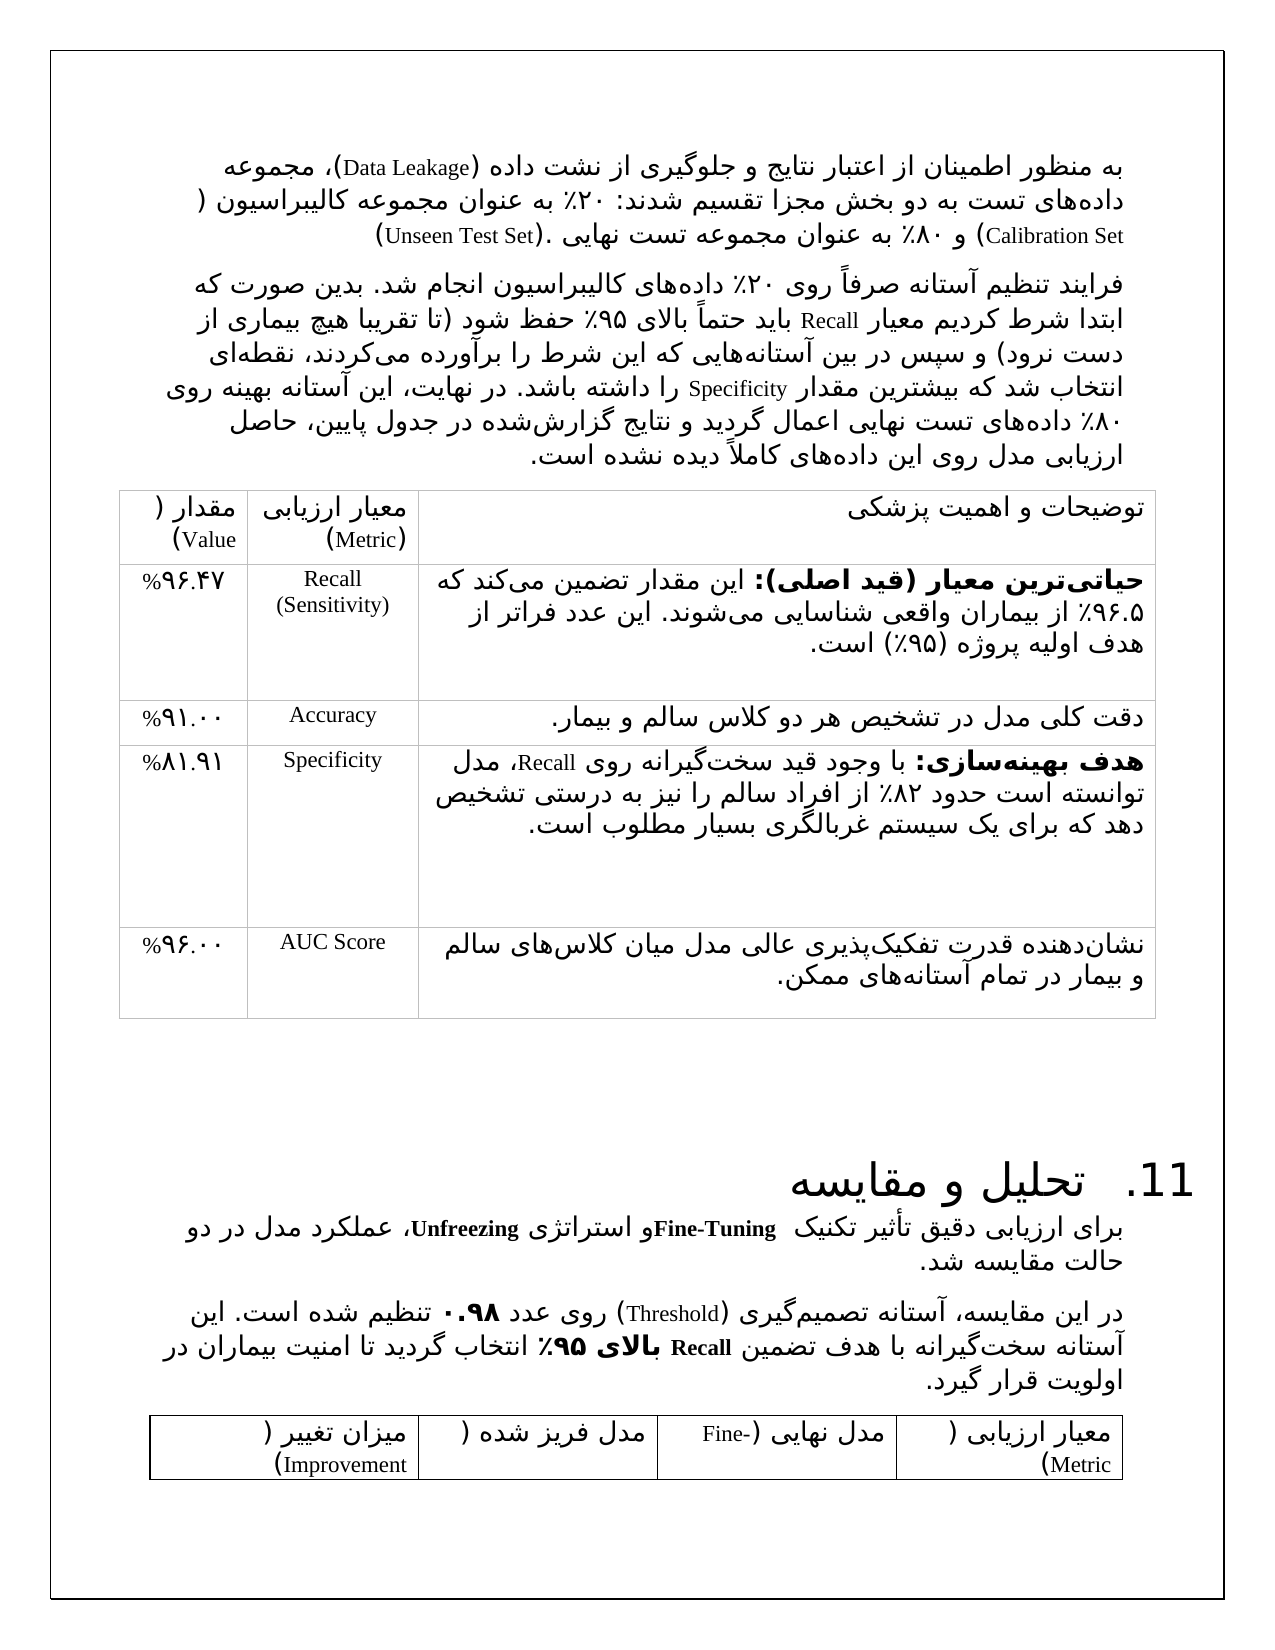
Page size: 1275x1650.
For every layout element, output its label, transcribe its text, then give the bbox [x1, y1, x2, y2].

table_cell نشان‌دهنده قدرت تفکیک‌پذیری عالی مدل میان کلاس‌های سالم و بیمار در تمام آستانه‌های ممکن. [419, 928, 1155, 1017]
table_cell دقت کلی مدل در تشخیص هر دو کلاس سالم و بیمار. [419, 701, 1155, 745]
table_cell Accuracy [248, 701, 418, 745]
table_cell حیاتی‌ترین معیار (قید اصلی): این مقدار تضمین می‌کند که ۹۶.۵٪ از بیماران واقعی شناسایی می‌شوند. این عدد فراتر از هدف اولیه پروژه (۹۵٪) است. [419, 565, 1155, 700]
table_cell %۹۱.۰۰ [120, 701, 247, 745]
table_cell Specificity [248, 746, 418, 927]
text برای ارزیابی دقیق تأثیر تکنیک Fine-Tuningو استراتژی Unfreezing، عملکرد مدل در دو حالت مقایسه شد. [150, 1211, 1124, 1277]
table_header معیار ارزیابی (Metric) [248, 491, 418, 564]
text در این مقایسه، آستانه تصمیم‌گیری (Threshold) روی عدد ۰.۹۸ تنظیم شده است. این آستانه سخت‌گیرانه با هدف تضمین Recall بالای ۹۵٪ انتخاب گردید تا امنیت بیماران در اولویت قرار گیرد. [150, 1296, 1124, 1396]
table_header مقدار (Value) [120, 491, 247, 564]
table_cell هدف بهینه‌سازی: با وجود قید سخت‌گیرانه روی Recall، مدل توانسته است حدود ۸۲٪ از افراد سالم را نیز به درستی تشخیص دهد که برای یک سیستم غربالگری بسیار مطلوب است. [419, 746, 1155, 927]
text فرایند تنظیم آستانه صرفاً روی ۲۰٪ داده‌های کالیبراسیون انجام شد. بدین صورت که ابتدا شرط کردیم معیار Recall باید حتماً بالای ۹۵٪ حفظ شود (تا تقریبا هیچ بیماری از دست نرود) و سپس در بین آستانه‌هایی که این شرط را برآورده می‌کردند، نقطه‌ای انتخاب شد که بیشترین مقدار Specificity را داشته باشد. در نهایت، این آستانه بهینه روی ۸۰٪ داده‌های تست نهایی اعمال گردید و نتایج گزارش‌شده در جدول پایین، حاصل ارزیابی مدل روی این داده‌های کاملاً دیده نشده است. [150, 269, 1124, 471]
table_cell %۸۱.۹۱ [120, 746, 247, 927]
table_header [897, 1416, 1122, 1479]
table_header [151, 1416, 418, 1479]
table_cell %۹۶.۴۷ [120, 565, 247, 700]
table_cell %۹۶.۰۰ [120, 928, 247, 1017]
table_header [419, 1416, 657, 1479]
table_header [658, 1416, 896, 1479]
table_cell AUC Score [248, 928, 418, 1017]
text به منظور اطمینان از اعتبار نتایج و جلوگیری از نشت داده (Data Leakage)، مجموعه داده‌های تست به دو بخش مجزا تقسیم شدند: ۲۰٪ به عنوان مجموعه کالیبراسیون (Calibration Set) و ۸۰٪ به عنوان مجموعه تست نهایی .(Unseen Test Set) [150, 150, 1124, 250]
table_cell Recall (Sensitivity) [248, 565, 418, 700]
table_header توضیحات و اهمیت پزشکی [419, 491, 1155, 564]
subtitle تحلیل و مقایسه [150, 1154, 1124, 1207]
